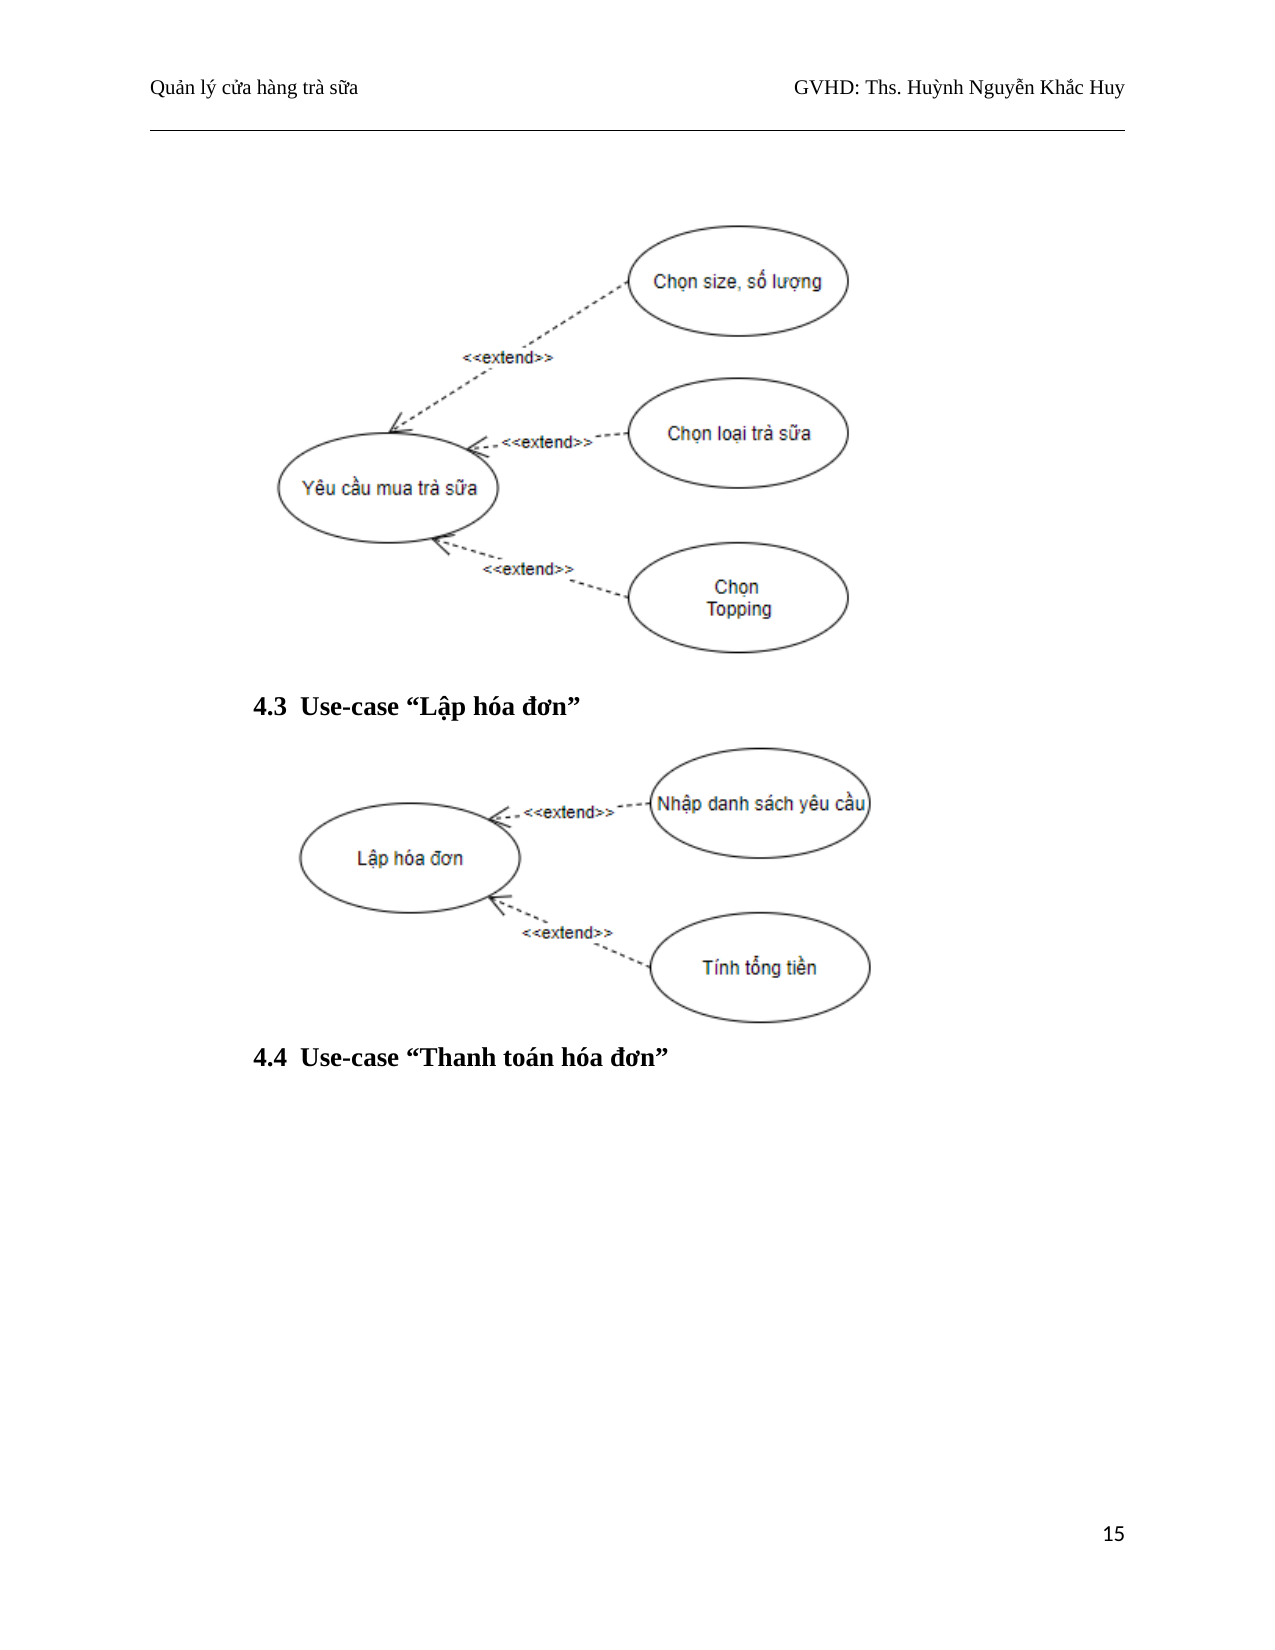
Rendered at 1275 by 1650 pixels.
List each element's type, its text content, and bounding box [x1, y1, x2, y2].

list Use-case “Thanh toán hóa đơn” [253, 1041, 1125, 1072]
list Use-case “Lập hóa đơn” [253, 690, 1125, 721]
picture [271, 723, 932, 1039]
picture [271, 150, 907, 688]
